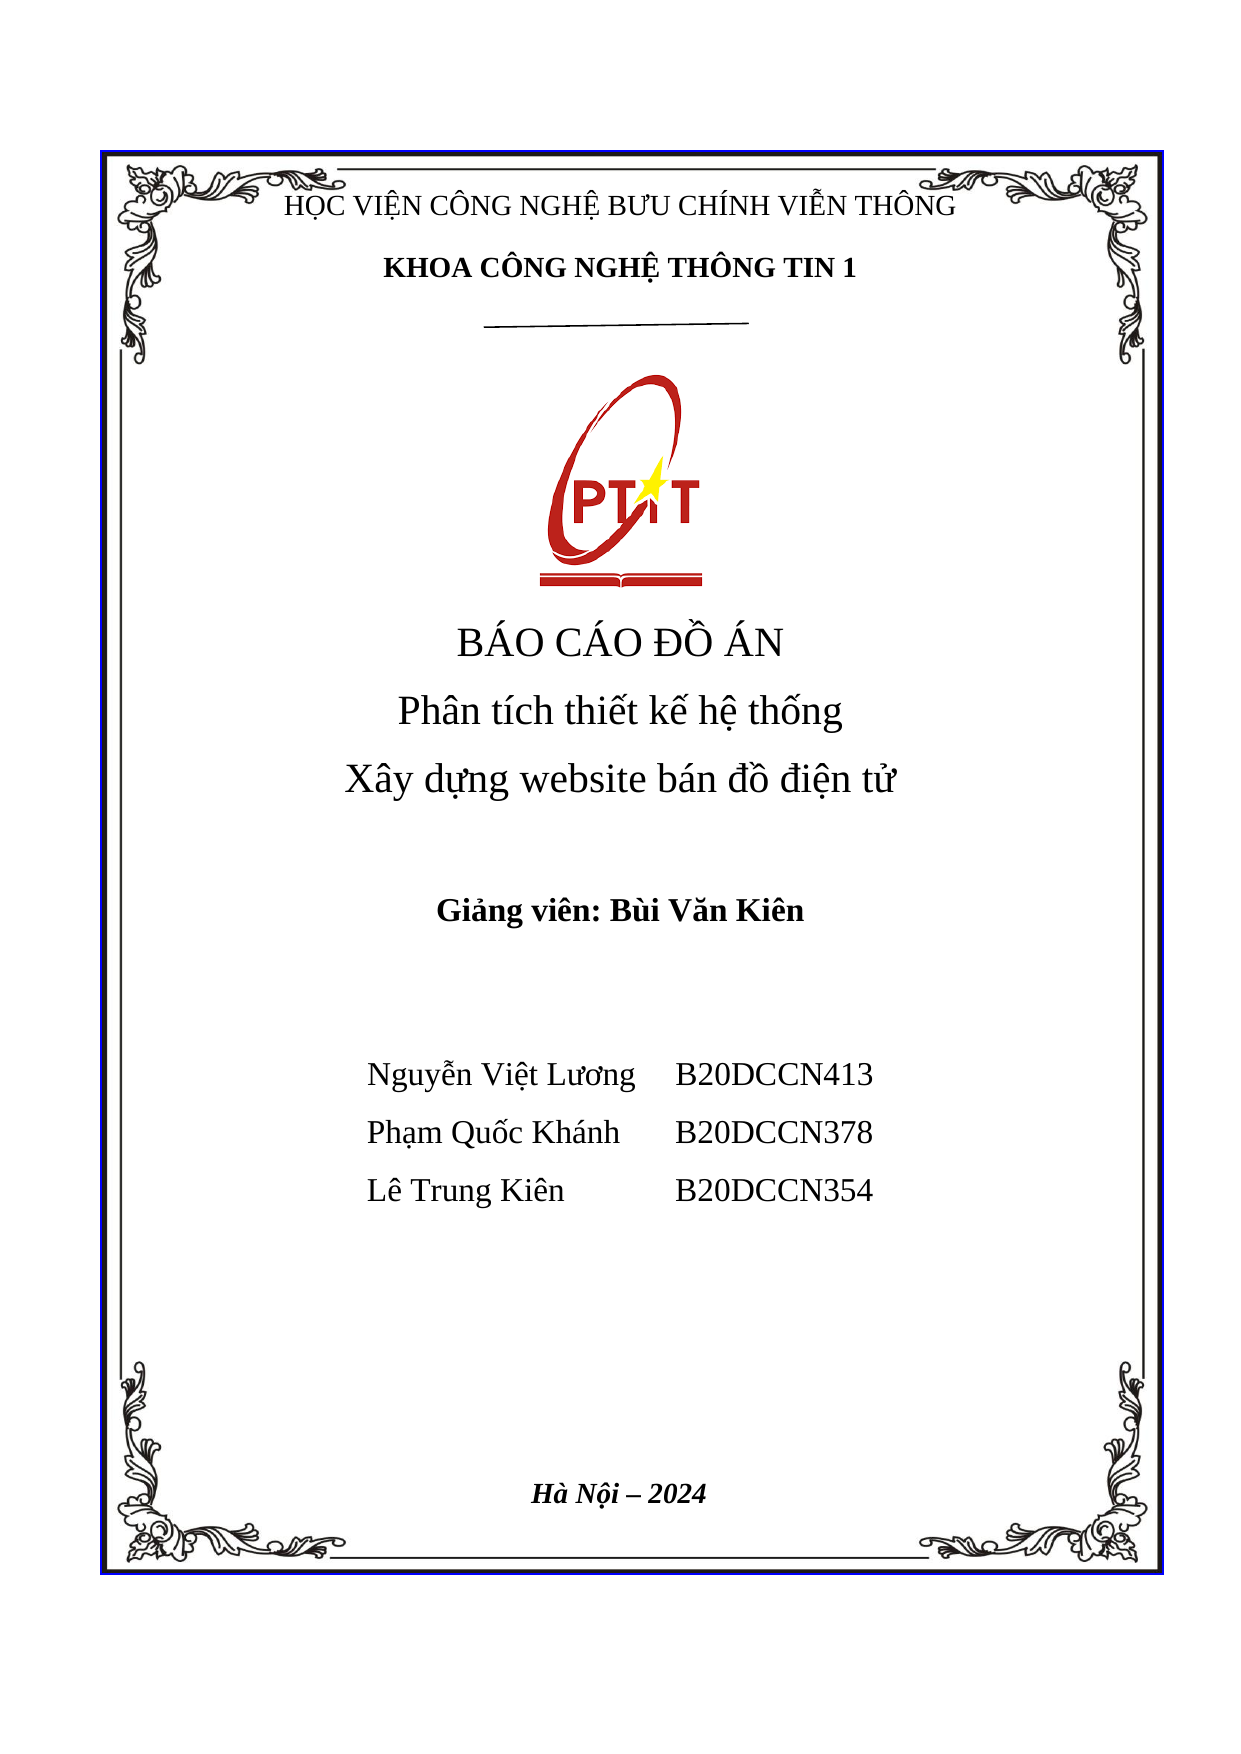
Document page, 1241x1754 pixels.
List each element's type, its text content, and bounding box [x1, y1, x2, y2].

text HỌC VIỆN CÔNG NGHỆ BƯU CHÍNH VIỄN THÔNG [150, 188, 1090, 222]
text Xây dựng website bán đồ điện tử [150, 754, 1090, 802]
text Phạm Quốc Khánh B20DCCN378 [150, 1112, 1090, 1150]
picture [102, 152, 1162, 1573]
text Lê Trung Kiên B20DCCN354 [150, 1170, 1090, 1208]
text Hà Nội – 2024 [150, 1477, 1090, 1510]
text Nguyễn Việt Lương B20DCCN413 [150, 1054, 1090, 1092]
text Phân tích thiết kế hệ thống [150, 685, 1090, 733]
text BÁO CÁO ĐỒ ÁN [150, 617, 1090, 665]
text Giảng viên: Bùi Văn Kiên [150, 890, 1090, 929]
text KHOA CÔNG NGHỆ THÔNG TIN 1 [150, 250, 1090, 283]
